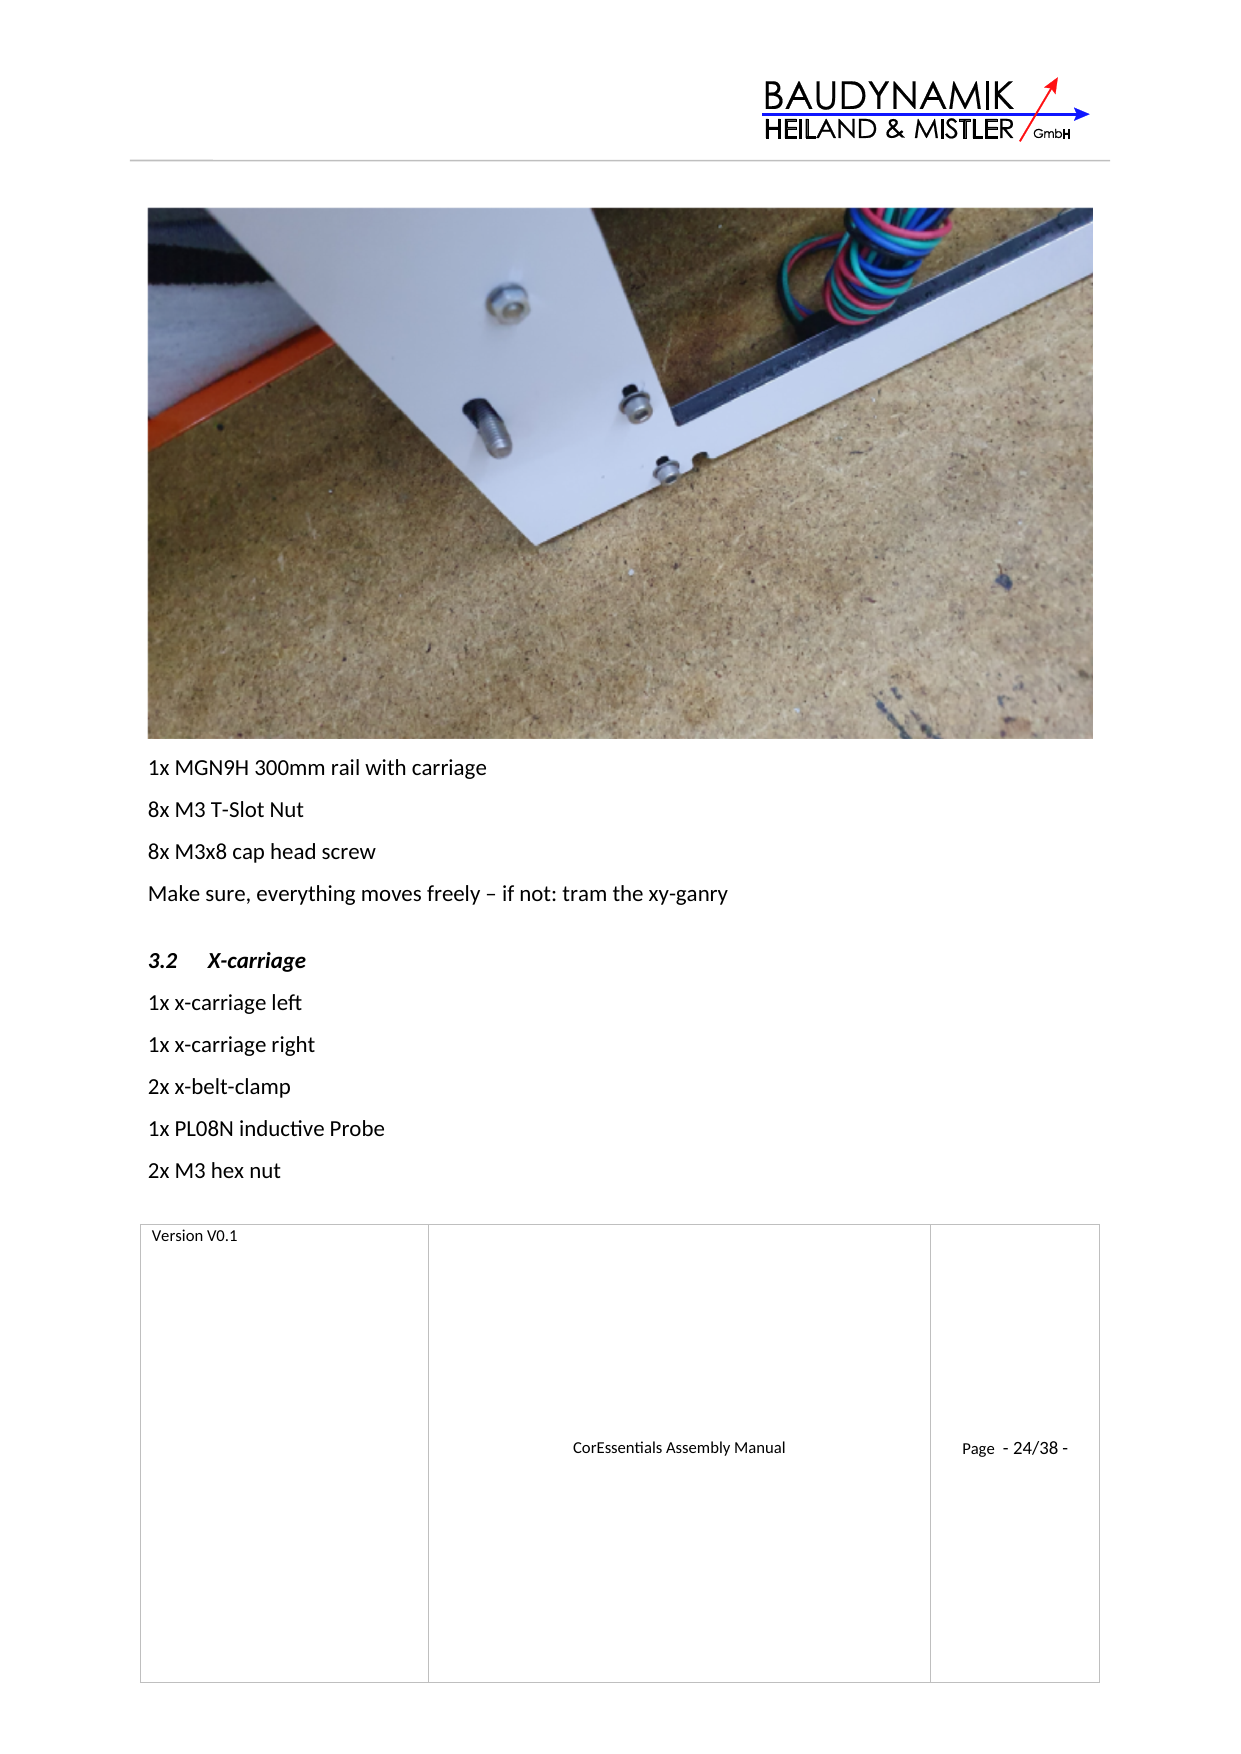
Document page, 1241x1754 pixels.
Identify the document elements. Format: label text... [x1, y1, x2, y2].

text Make sure, everything moves freely – if not: tram the xy-ganry [148, 879, 1092, 907]
text 8x M3 T-Slot Nut [148, 795, 1092, 823]
text 2x M3 hex nut [148, 1156, 1092, 1184]
text 8x M3x8 cap head screw [148, 837, 1092, 865]
text 1x x-carriage left [148, 988, 1092, 1016]
text 2x x-belt-clamp [148, 1072, 1092, 1100]
text 1x PL08N inductive Probe [148, 1114, 1092, 1142]
picture [149, 209, 1093, 739]
subtitle X-carriage [148, 946, 1092, 974]
text 1x MGN9H 300mm rail with carriage [148, 753, 1092, 781]
text 1x x-carriage right [148, 1030, 1092, 1058]
